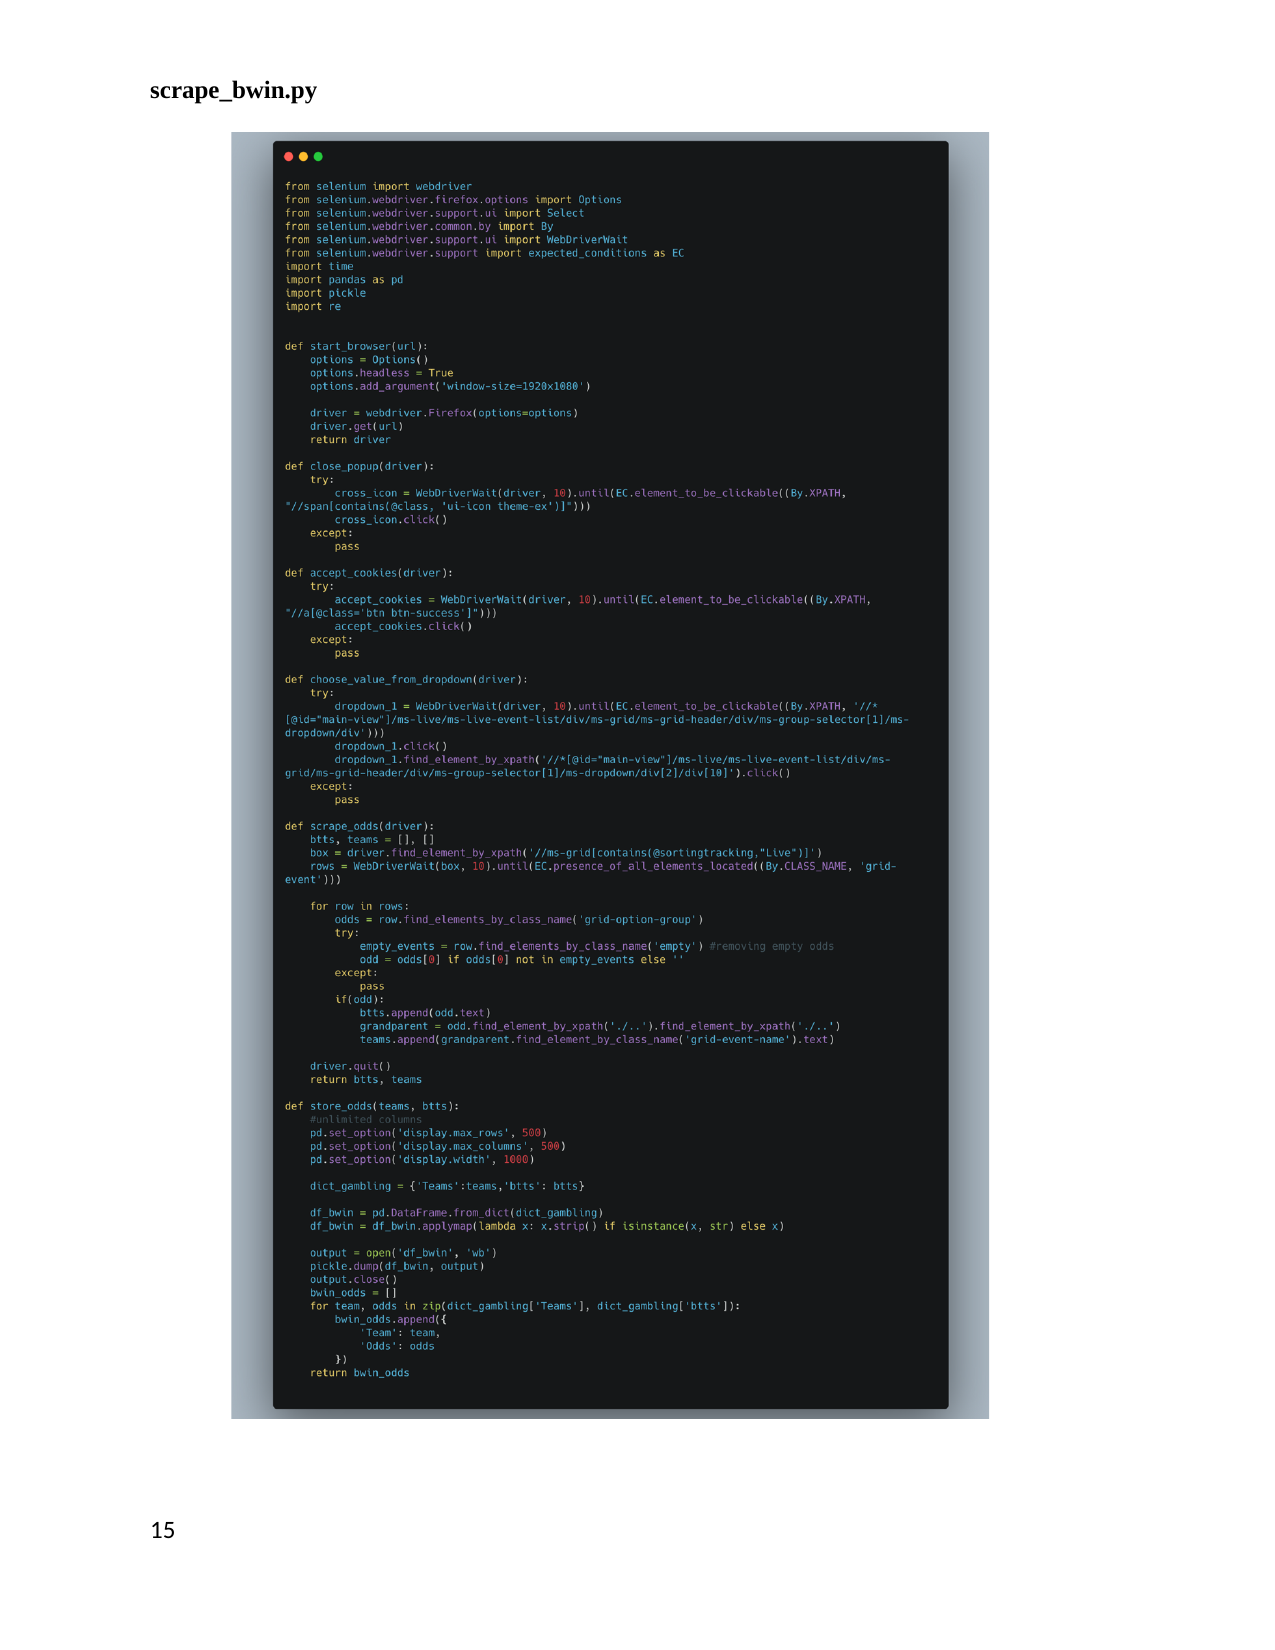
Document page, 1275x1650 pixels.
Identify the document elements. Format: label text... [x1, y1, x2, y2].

picture [231, 132, 990, 1419]
text scrape_bwin.py [150, 75, 1125, 104]
